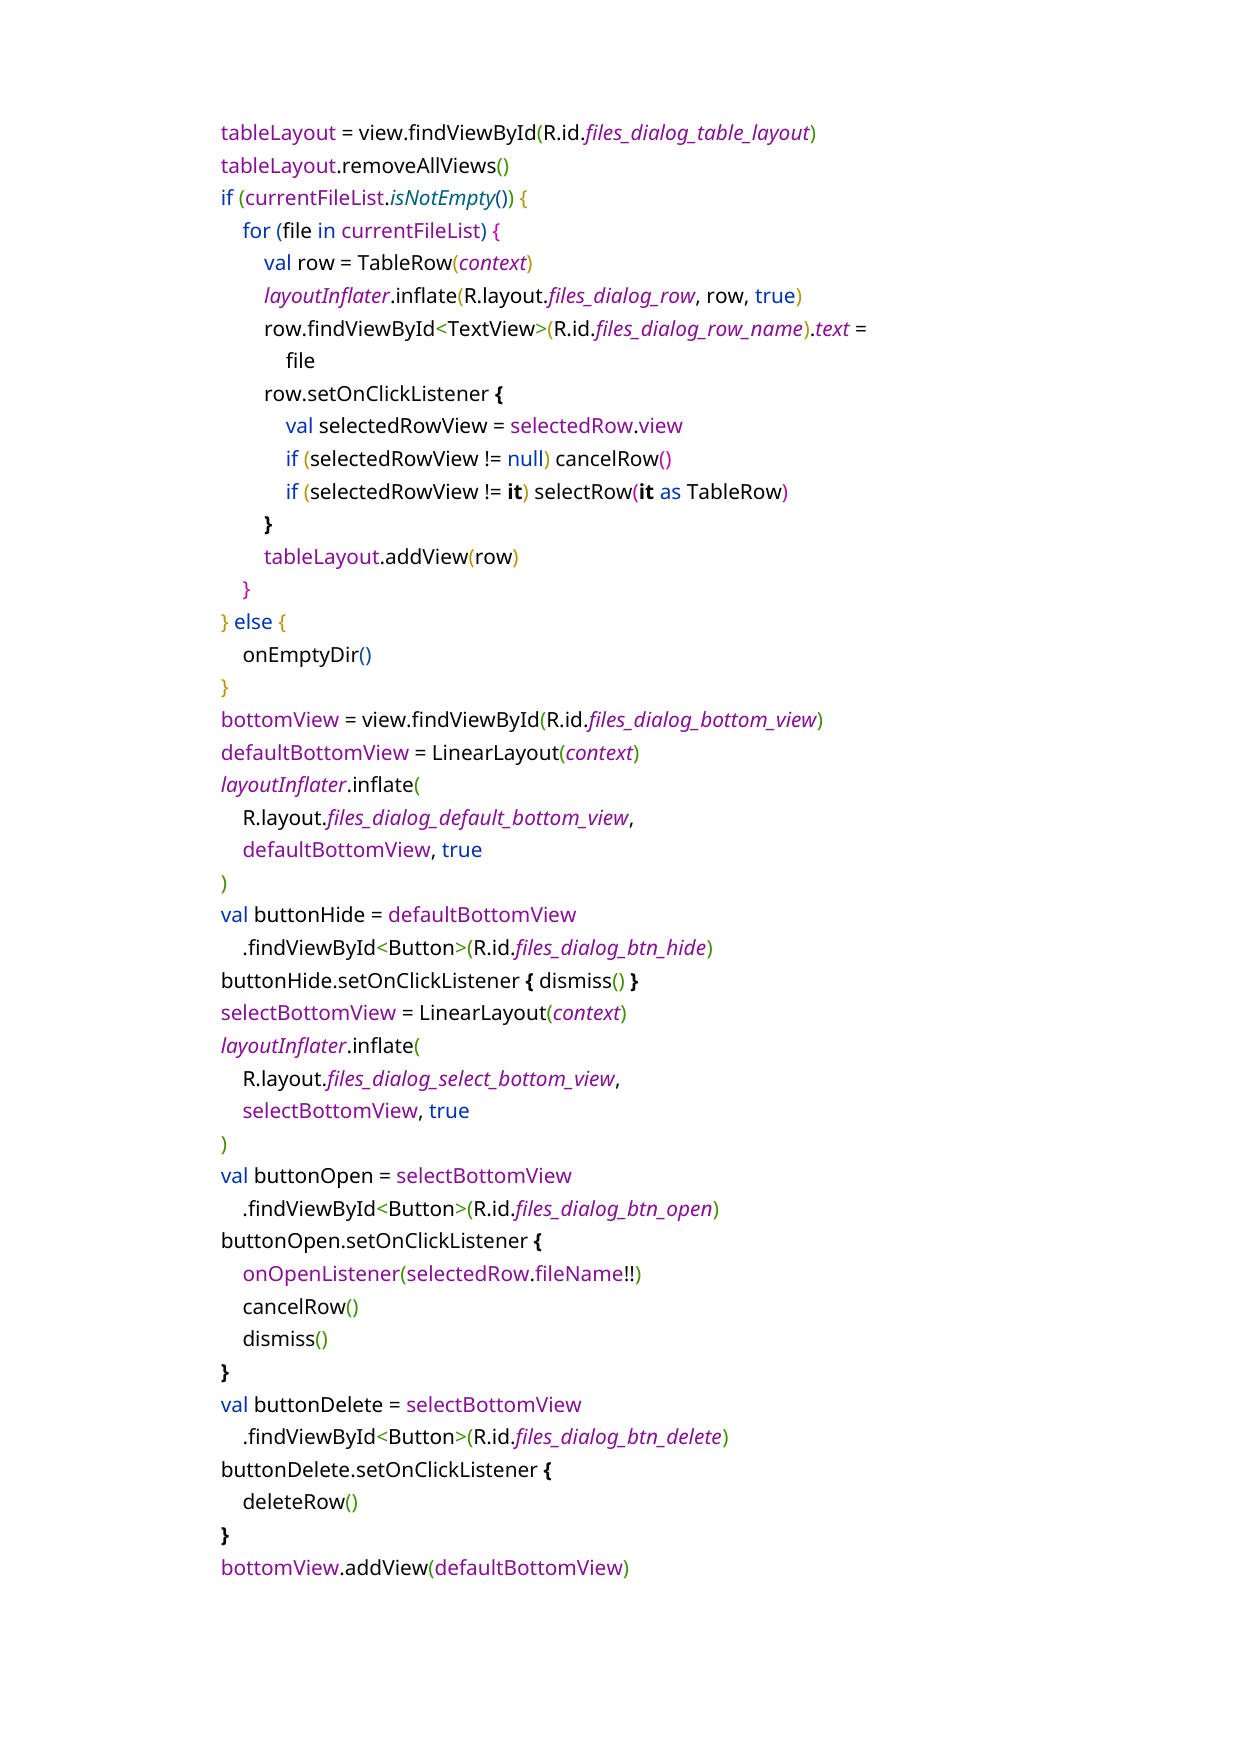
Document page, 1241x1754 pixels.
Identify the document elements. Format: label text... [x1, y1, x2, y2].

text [177, 1422, 1152, 1581]
text tableLayout = view.findViewById(R.id.files_dialog_table_layout) tableLayout.removeAllViews() if (currentFileList.isNotEmpty()) { for (file in currentFileList) { val row = TableRow(context) layoutInflater.inflate(R.layout.files_dialog_row, row, true) row.findViewById<TextView>(R.id.files_dialog_row_name).text = [177, 118, 1152, 342]
text .findViewById<Button>(R.id.files_dialog_btn_hide) buttonHide.setOnClickListener { dismiss() } selectBottomView = LinearLayout(context) layoutInflater.inflate( R.layout.files_dialog_select_bottom_view, selectBottomView, true ) val buttonOpen = selectBottomView [177, 933, 1152, 1190]
text file row.setOnClickListener { val selectedRowView = selectedRow.view if (selectedRowView != null) cancelRow() if (selectedRowView != it) selectRow(it as TableRow) } tableLayout.addView(row) } } else { onEmptyDir() } bottomView = view.findViewById(R.id.files_dialog_bottom_view) defaultBottomView = LinearLayout(context) layoutInflater.inflate( R.layout.files_dialog_default_bottom_view, defaultBottomView, true ) val buttonHide = defaultBottomView [177, 346, 1152, 929]
text .findViewById<Button>(R.id.files_dialog_btn_open) buttonOpen.setOnClickListener { onOpenListener(selectedRow.fileName!!) cancelRow() dismiss() } val buttonDelete = selectBottomView [177, 1194, 1152, 1418]
